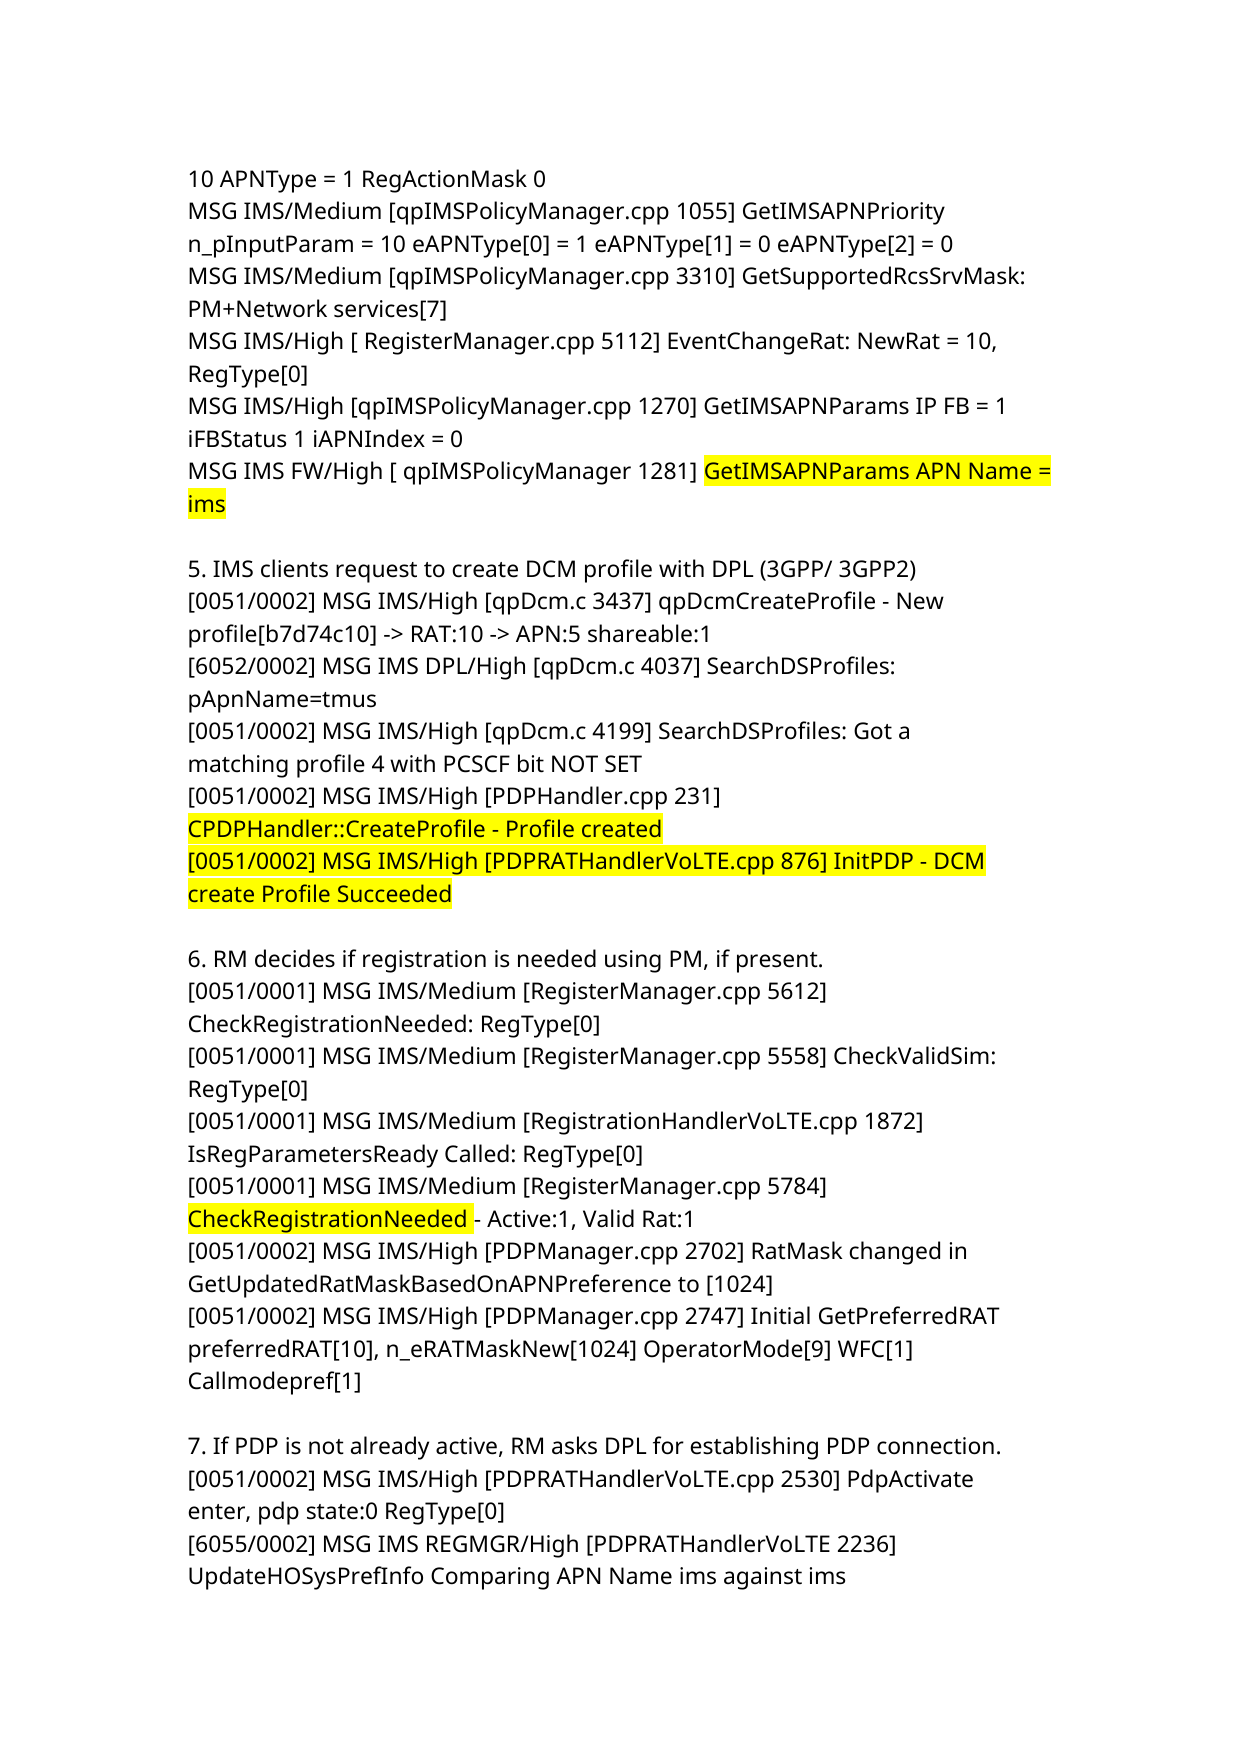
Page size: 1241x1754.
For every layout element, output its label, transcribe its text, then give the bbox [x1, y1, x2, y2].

text PM+Network services[7] [187, 292, 1053, 324]
text preferredRAT[10], n_eRATMaskNew[1024] OperatorMode[9] WFC[1] [187, 1332, 1053, 1364]
text [6052/0002] MSG IMS DPL/High [qpDcm.c 4037] SearchDSProfiles: [187, 649, 1053, 682]
text 10 APNType = 1 RegActionMask 0 [187, 162, 1053, 194]
text Callmodepref[1] [187, 1364, 1053, 1397]
text RegType[0] [187, 357, 1053, 389]
text pApnName=tmus [187, 682, 1053, 714]
text enter, pdp state:0 RegType[0] [187, 1494, 1053, 1527]
text 7. If PDP is not already active, RM asks DPL for establishing PDP connection. [187, 1429, 1053, 1462]
text ims [187, 487, 1053, 519]
text UpdateHOSysPrefInfo Comparing APN Name ims against ims [187, 1559, 1053, 1592]
text MSG IMS/Medium [qpIMSPolicyManager.cpp 3310] GetSupportedRcsSrvMask: [187, 259, 1053, 292]
text 6. RM decides if registration is needed using PM, if present. [187, 942, 1053, 974]
text [0051/0002] MSG IMS/High [qpDcm.c 4199] SearchDSProfiles: Got a [187, 714, 1053, 747]
text [0051/0001] MSG IMS/Medium [RegisterManager.cpp 5558] CheckValidSim: [187, 1039, 1053, 1072]
text MSG IMS FW/High [ qpIMSPolicyManager 1281] GetIMSAPNParams APN Name = [187, 454, 1053, 487]
text [0051/0002] MSG IMS/High [PDPHandler.cpp 231] [187, 779, 1053, 812]
text CPDPHandler::CreateProfile - Profile created [187, 812, 1053, 844]
text MSG IMS/High [ RegisterManager.cpp 5112] EventChangeRat: NewRat = 10, [187, 324, 1053, 357]
text [0051/0002] MSG IMS/High [PDPManager.cpp 2702] RatMask changed in [187, 1234, 1053, 1267]
text CheckRegistrationNeeded - Active:1, Valid Rat:1 [187, 1202, 1053, 1234]
text [0051/0002] MSG IMS/High [PDPManager.cpp 2747] Initial GetPreferredRAT [187, 1299, 1053, 1332]
text 5. IMS clients request to create DCM profile with DPL (3GPP/ 3GPP2) [187, 552, 1053, 584]
text [0051/0002] MSG IMS/High [qpDcm.c 3437] qpDcmCreateProfile - New [187, 584, 1053, 617]
text create Profile Succeeded [187, 877, 1053, 909]
text [0051/0001] MSG IMS/Medium [RegisterManager.cpp 5612] [187, 974, 1053, 1007]
text [0051/0001] MSG IMS/Medium [RegistrationHandlerVoLTE.cpp 1872] [187, 1104, 1053, 1137]
text iFBStatus 1 iAPNIndex = 0 [187, 422, 1053, 454]
text n_pInputParam = 10 eAPNType[0] = 1 eAPNType[1] = 0 eAPNType[2] = 0 [187, 227, 1053, 259]
text MSG IMS/Medium [qpIMSPolicyManager.cpp 1055] GetIMSAPNPriority [187, 194, 1053, 227]
text profile[b7d74c10] -> RAT:10 -> APN:5 shareable:1 [187, 617, 1053, 649]
text [0051/0002] MSG IMS/High [PDPRATHandlerVoLTE.cpp 2530] PdpActivate [187, 1462, 1053, 1494]
text CheckRegistrationNeeded: RegType[0] [187, 1007, 1053, 1039]
text [0051/0002] MSG IMS/High [PDPRATHandlerVoLTE.cpp 876] InitPDP - DCM [187, 844, 1053, 877]
text MSG IMS/High [qpIMSPolicyManager.cpp 1270] GetIMSAPNParams IP FB = 1 [187, 389, 1053, 422]
text [6055/0002] MSG IMS REGMGR/High [PDPRATHandlerVoLTE 2236] [187, 1527, 1053, 1559]
text [0051/0001] MSG IMS/Medium [RegisterManager.cpp 5784] [187, 1169, 1053, 1202]
text IsRegParametersReady Called: RegType[0] [187, 1137, 1053, 1169]
text GetUpdatedRatMaskBasedOnAPNPreference to [1024] [187, 1267, 1053, 1299]
text matching profile 4 with PCSCF bit NOT SET [187, 747, 1053, 779]
text RegType[0] [187, 1072, 1053, 1104]
